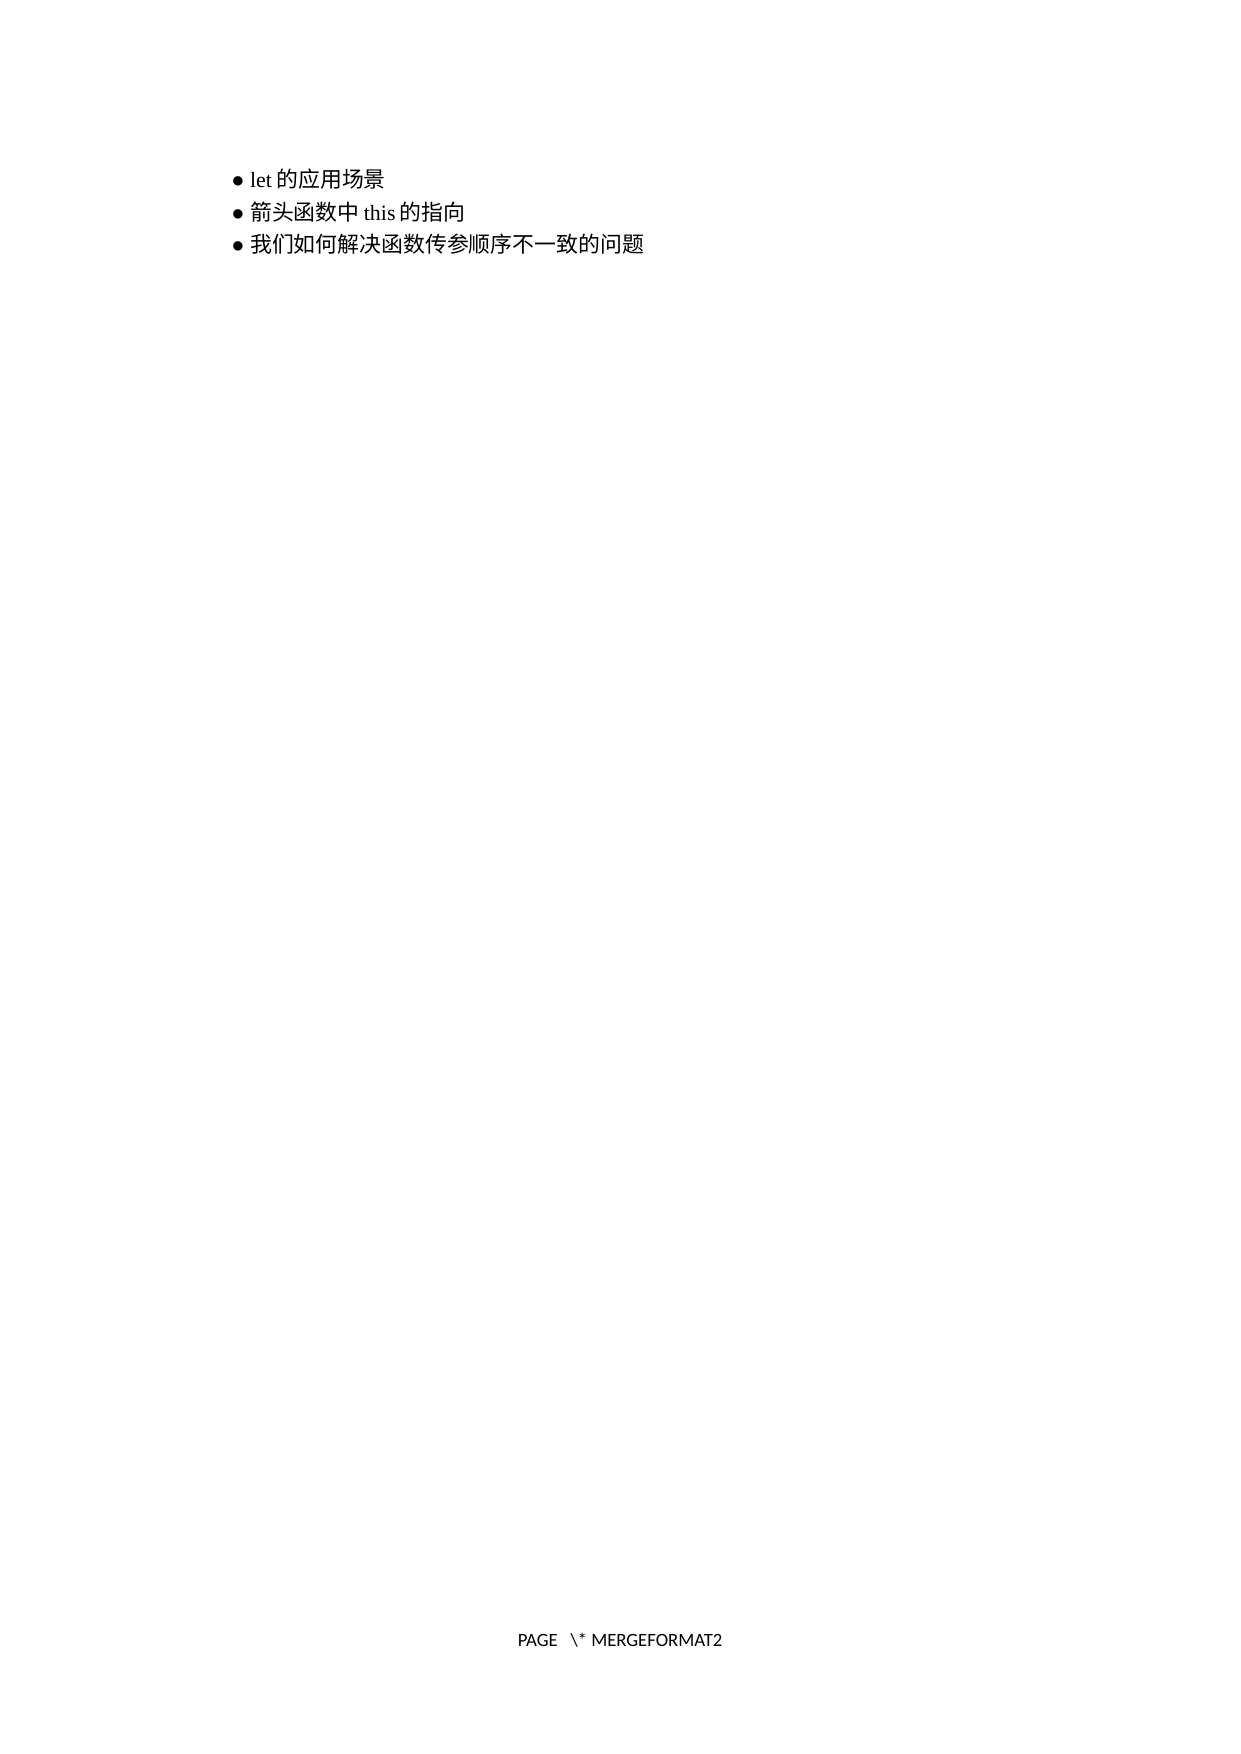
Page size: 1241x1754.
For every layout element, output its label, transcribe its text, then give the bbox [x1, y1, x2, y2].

text ● let的应用场景 [187, 162, 1053, 194]
text ● 箭头函数中this的指向 [187, 194, 1053, 227]
text ● 我们如何解决函数传参顺序不一致的问题 [187, 227, 1053, 259]
